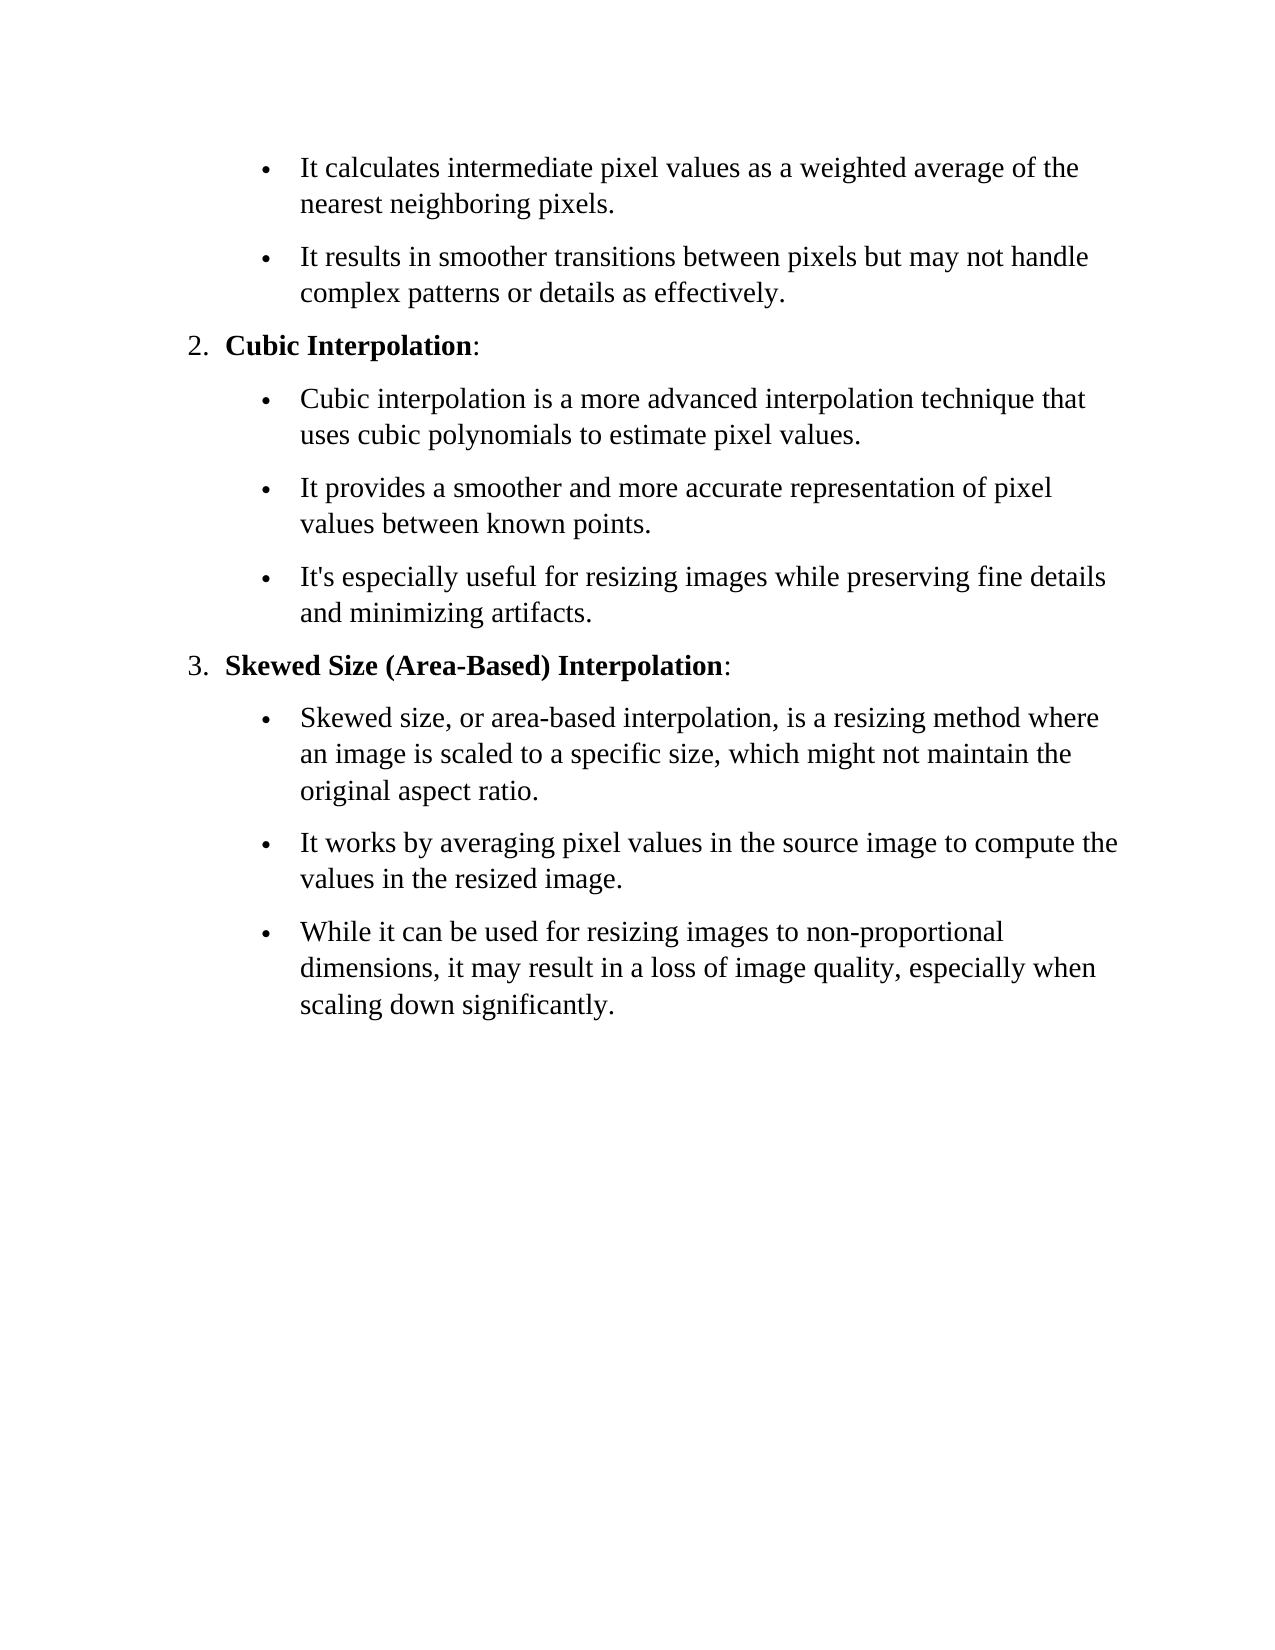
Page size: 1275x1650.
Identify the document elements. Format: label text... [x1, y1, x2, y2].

list Cubic Interpolation: [187, 328, 1125, 361]
list It provides a smoother and more accurate representation of pixel values between known points. [262, 470, 1125, 539]
list Cubic interpolation is a more advanced interpolation technique that uses cubic polynomials to estimate pixel values. [262, 381, 1125, 450]
list Skewed Size (Area-Based) Interpolation: [187, 648, 1125, 681]
list It works by averaging pixel values in the source image to compute the values in the resized image. [262, 826, 1125, 895]
list While it can be used for resizing images to non-proportional dimensions, it may result in a loss of image quality, especially when scaling down significantly. [262, 914, 1125, 1020]
list It calculates intermediate pixel values as a weighted average of the nearest neighboring pixels. [262, 150, 1125, 220]
list It's especially useful for resizing images while preserving fine details and minimizing artifacts. [262, 559, 1125, 628]
list It results in smoother transitions between pixels but may not handle complex patterns or details as effectively. [262, 239, 1125, 309]
list Skewed size, or area-based interpolation, is a resizing method where an image is scaled to a specific size, which might not maintain the original aspect ratio. [262, 700, 1125, 806]
